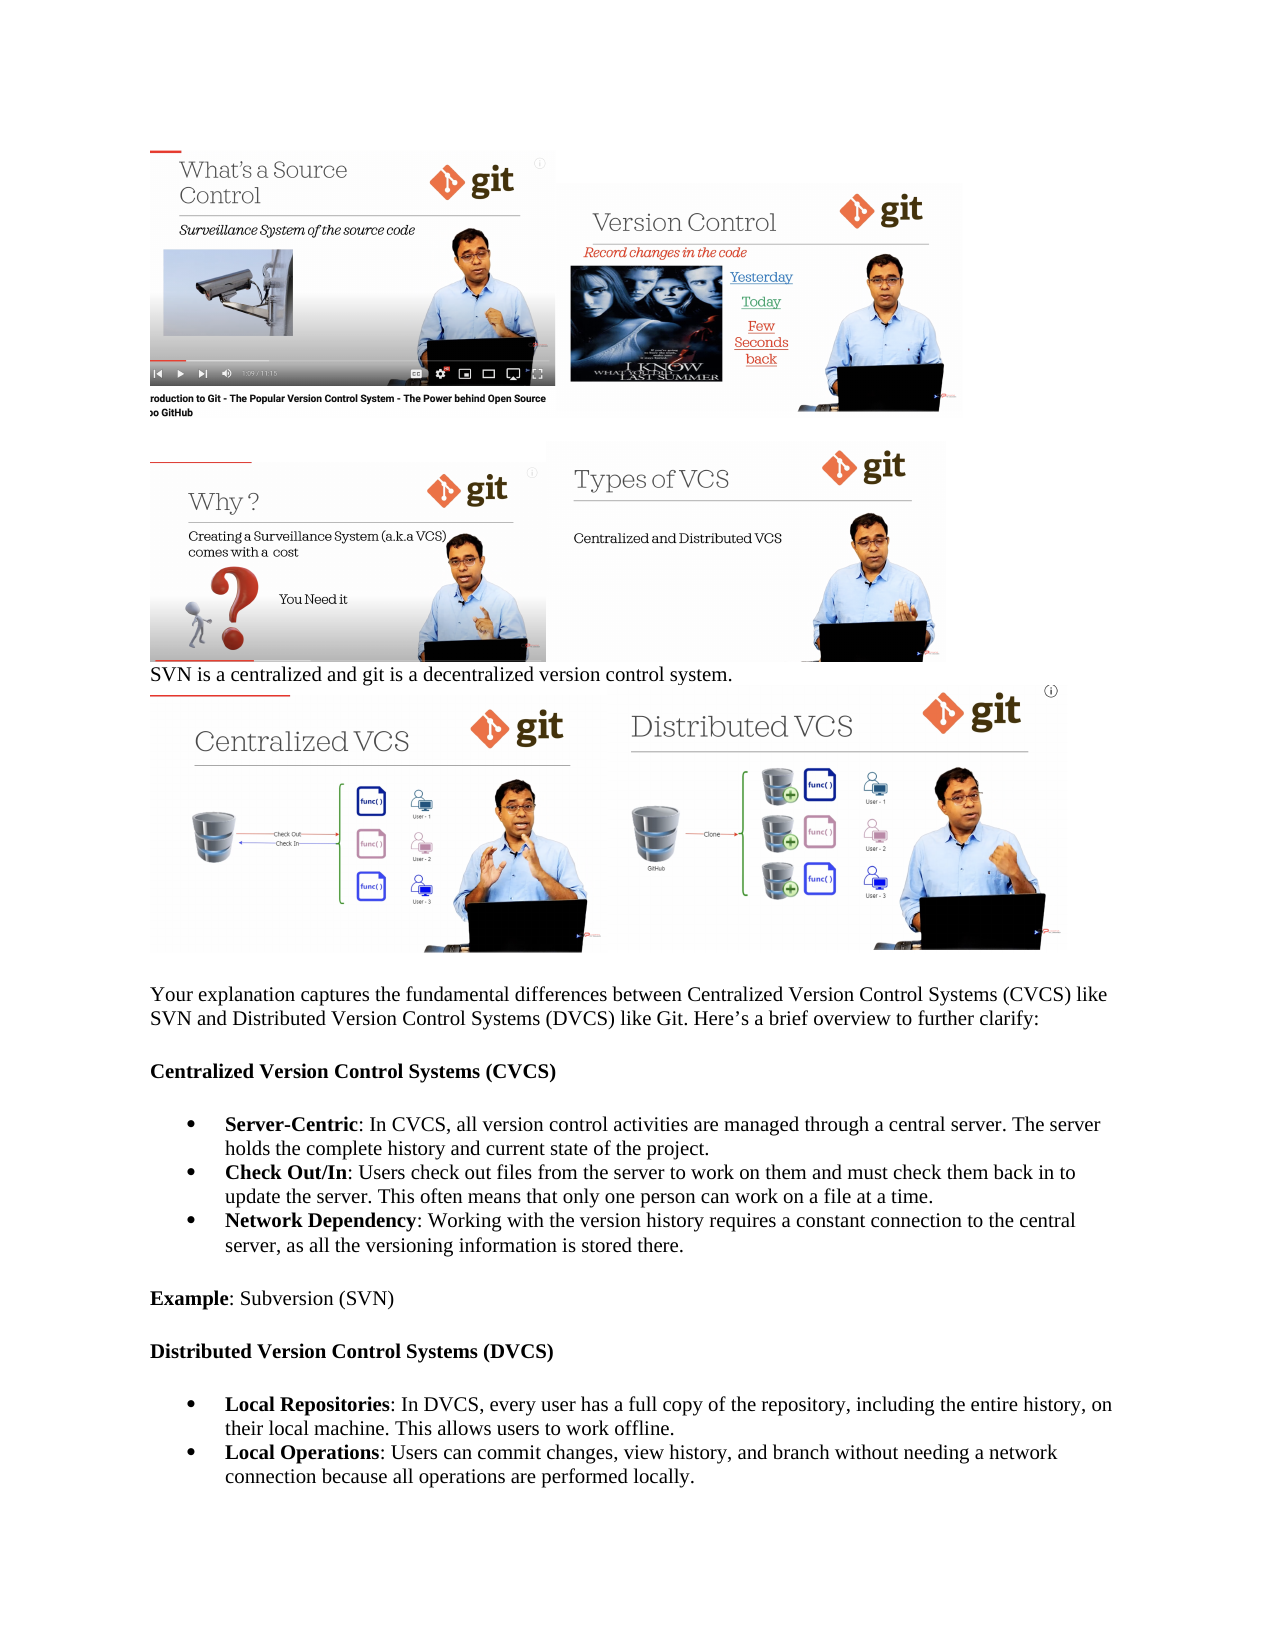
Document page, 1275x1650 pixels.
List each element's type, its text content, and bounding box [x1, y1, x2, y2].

picture [150, 685, 1068, 953]
list Local Repositories: In DVCS, every user has a full copy of the repository, including the entire history, on their local machine. This allows users to work offline. [187, 1392, 1125, 1440]
list Check Out/In: Users check out files from the server to work on them and must check them back in to update the server. This often means that only one person can work on a file at a time. [187, 1160, 1125, 1208]
text SVN is a centralized and git is a decentralized version control system. [150, 662, 1125, 686]
list Network Dependency: Working with the version history requires a constant connection to the central server, as all the versioning information is stored there. [187, 1208, 1125, 1257]
list Local Operations: Users can commit changes, view history, and branch without needing a network connection because all operations are performed locally. [187, 1440, 1125, 1488]
text Example: Subversion (SVN) [150, 1286, 1125, 1310]
text Centralized Version Control Systems (CVCS) [150, 1059, 1125, 1083]
text Your explanation captures the fundamental differences between Centralized Version Control Systems (CVCS) like SVN and Distributed Version Control Systems (DVCS) like Git. Here’s a brief overview to further clarify: [150, 982, 1125, 1030]
picture [150, 150, 963, 418]
text Distributed Version Control Systems (DVCS) [150, 1339, 1125, 1363]
picture [150, 441, 947, 662]
list Server-Centric: In CVCS, all version control activities are managed through a central server. The server holds the complete history and current state of the project. [187, 1112, 1125, 1160]
